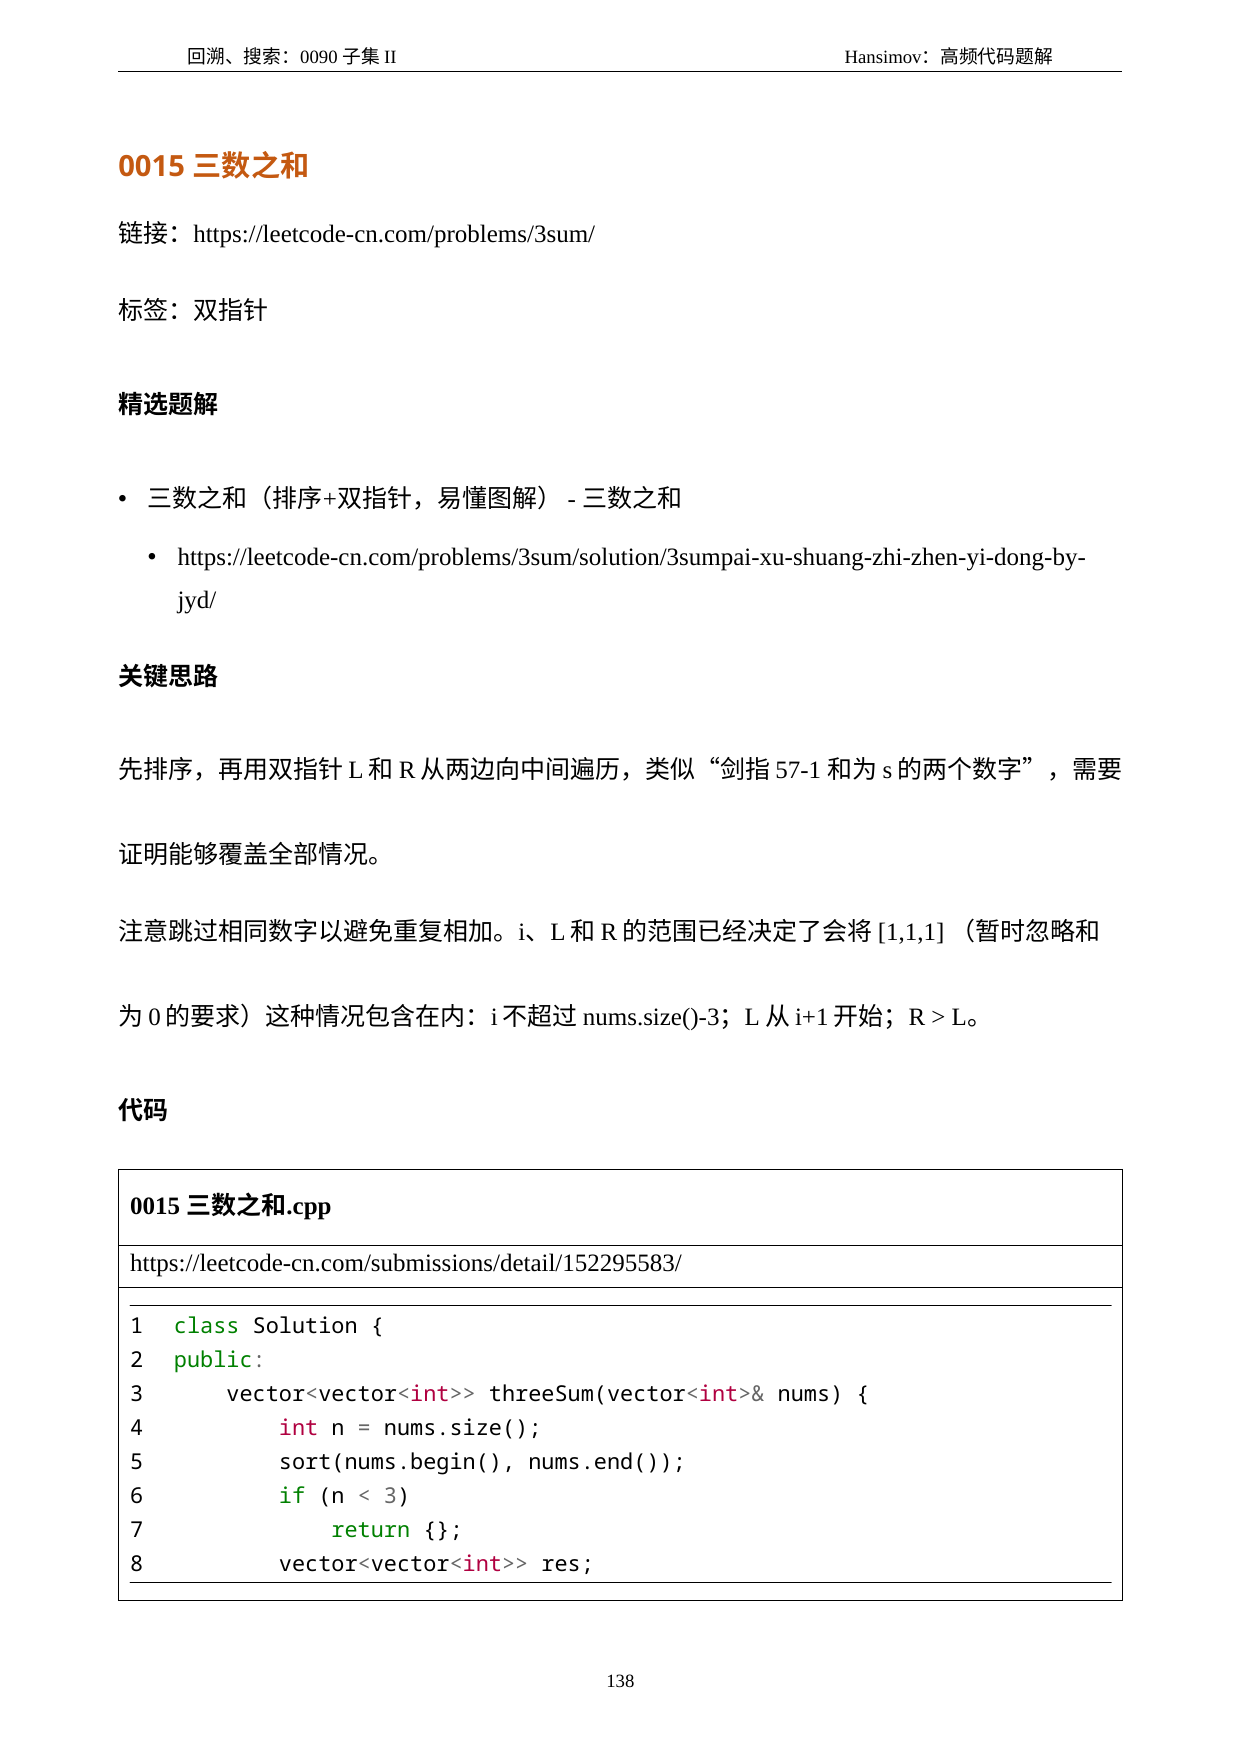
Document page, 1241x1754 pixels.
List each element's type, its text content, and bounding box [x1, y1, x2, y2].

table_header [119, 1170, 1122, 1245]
text 注意跳过相同数字以避免重复相加。i、L和R的范围已经决定了会将 [1,1,1] （暂时忽略和为0的要求）这种情况包含在内：i不超过nums.size()-3；L从i+1开始；R > L。 [118, 896, 1122, 1049]
subtitle 精选题解 [118, 369, 1097, 437]
subtitle 关键思路 [118, 640, 1097, 708]
text 标签：双指针 [118, 275, 1122, 343]
text 三数之和（排序+双指针，易懂图解） - 三数之和 [118, 463, 1122, 531]
text 链接：https://leetcode-cn.com/problems/3sum/ [118, 198, 1122, 266]
text https://leetcode-cn.com/problems/3sum/solution/3sumpai-xu-shuang-zhi-zhen-yi-dong-by-jyd/ [148, 540, 1122, 616]
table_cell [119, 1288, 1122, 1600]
text 先排序，再用双指针L和R从两边向中间遍历，类似“剑指57-1 和为s的两个数字”，需要证明能够覆盖全部情况。 [118, 734, 1122, 887]
subtitle 代码 [118, 1075, 1097, 1143]
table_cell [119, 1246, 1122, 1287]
subtitle 0015 三数之和 [118, 130, 1097, 198]
